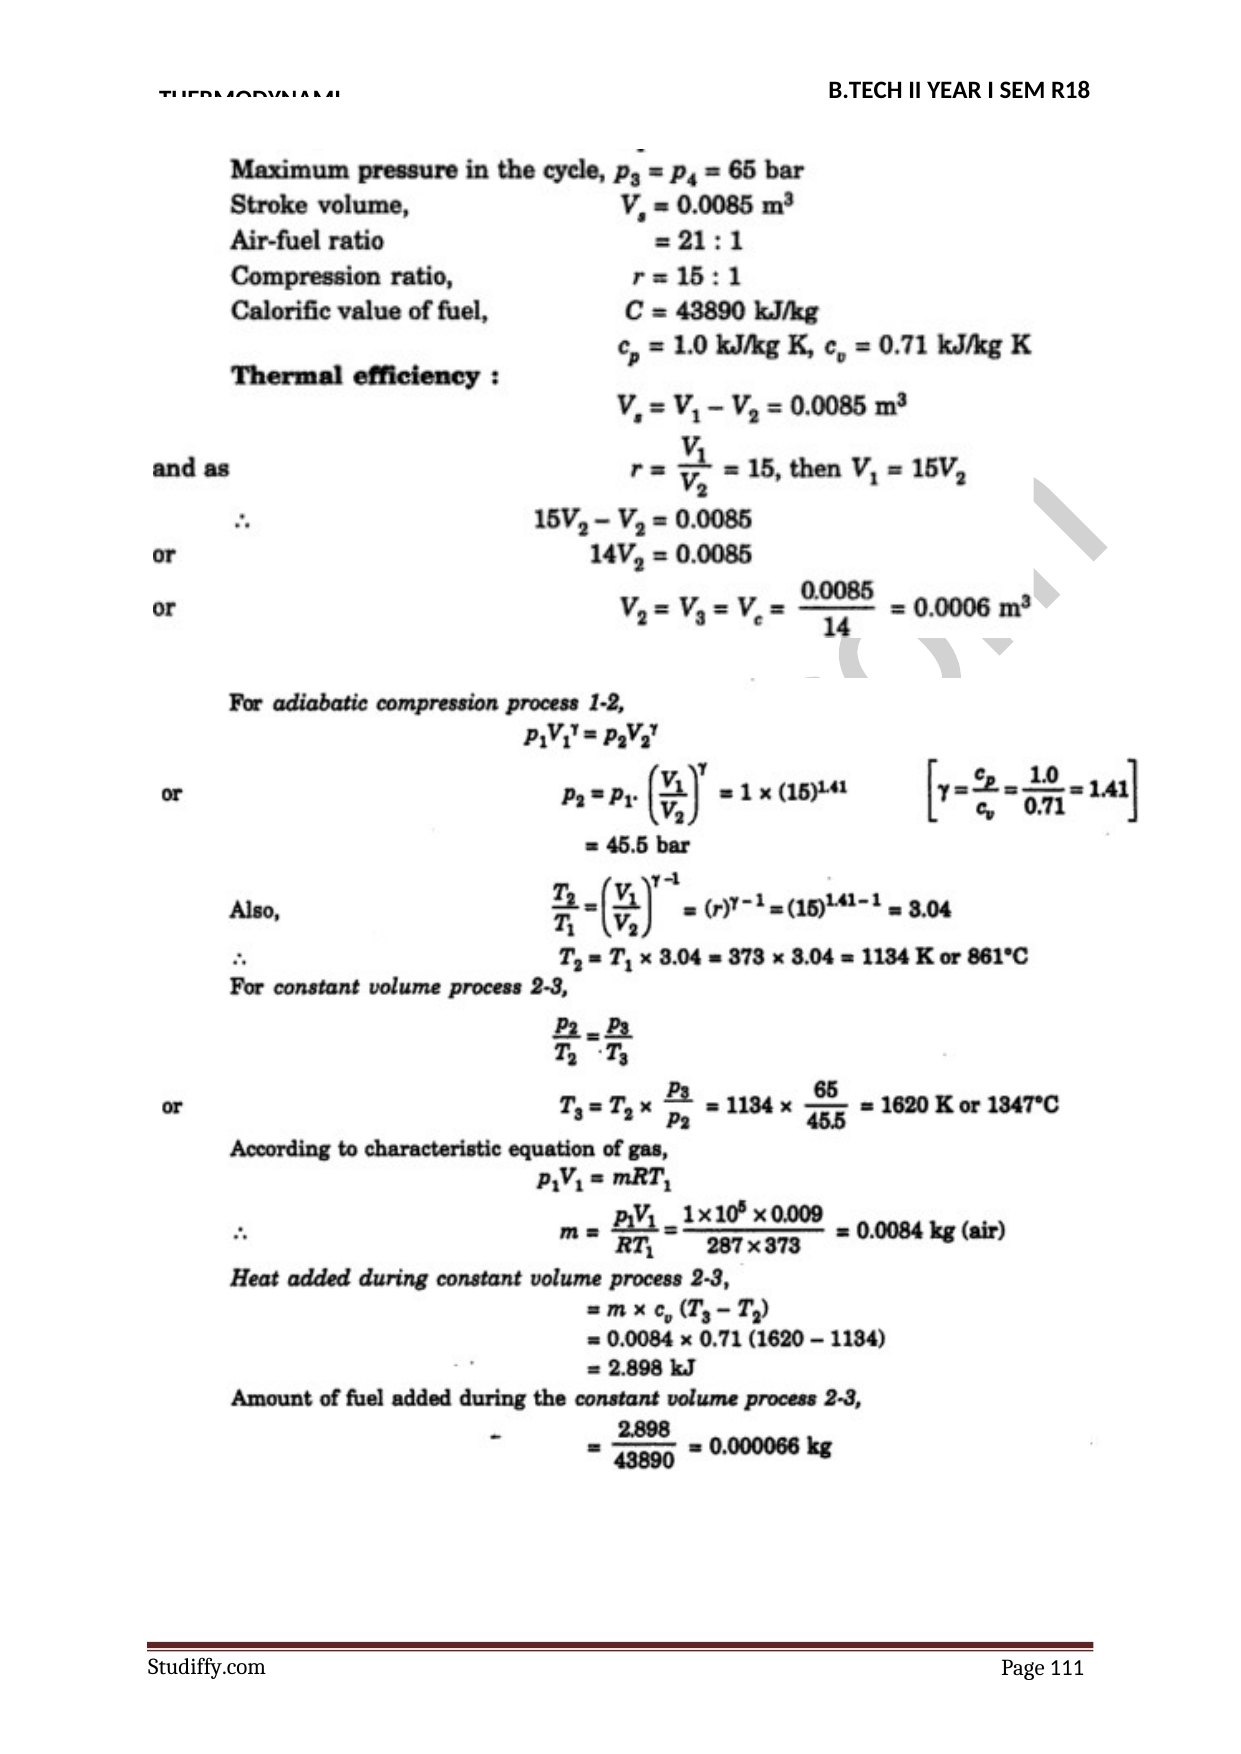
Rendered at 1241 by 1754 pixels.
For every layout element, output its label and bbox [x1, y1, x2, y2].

picture [153, 149, 1034, 638]
picture [161, 678, 1139, 1471]
